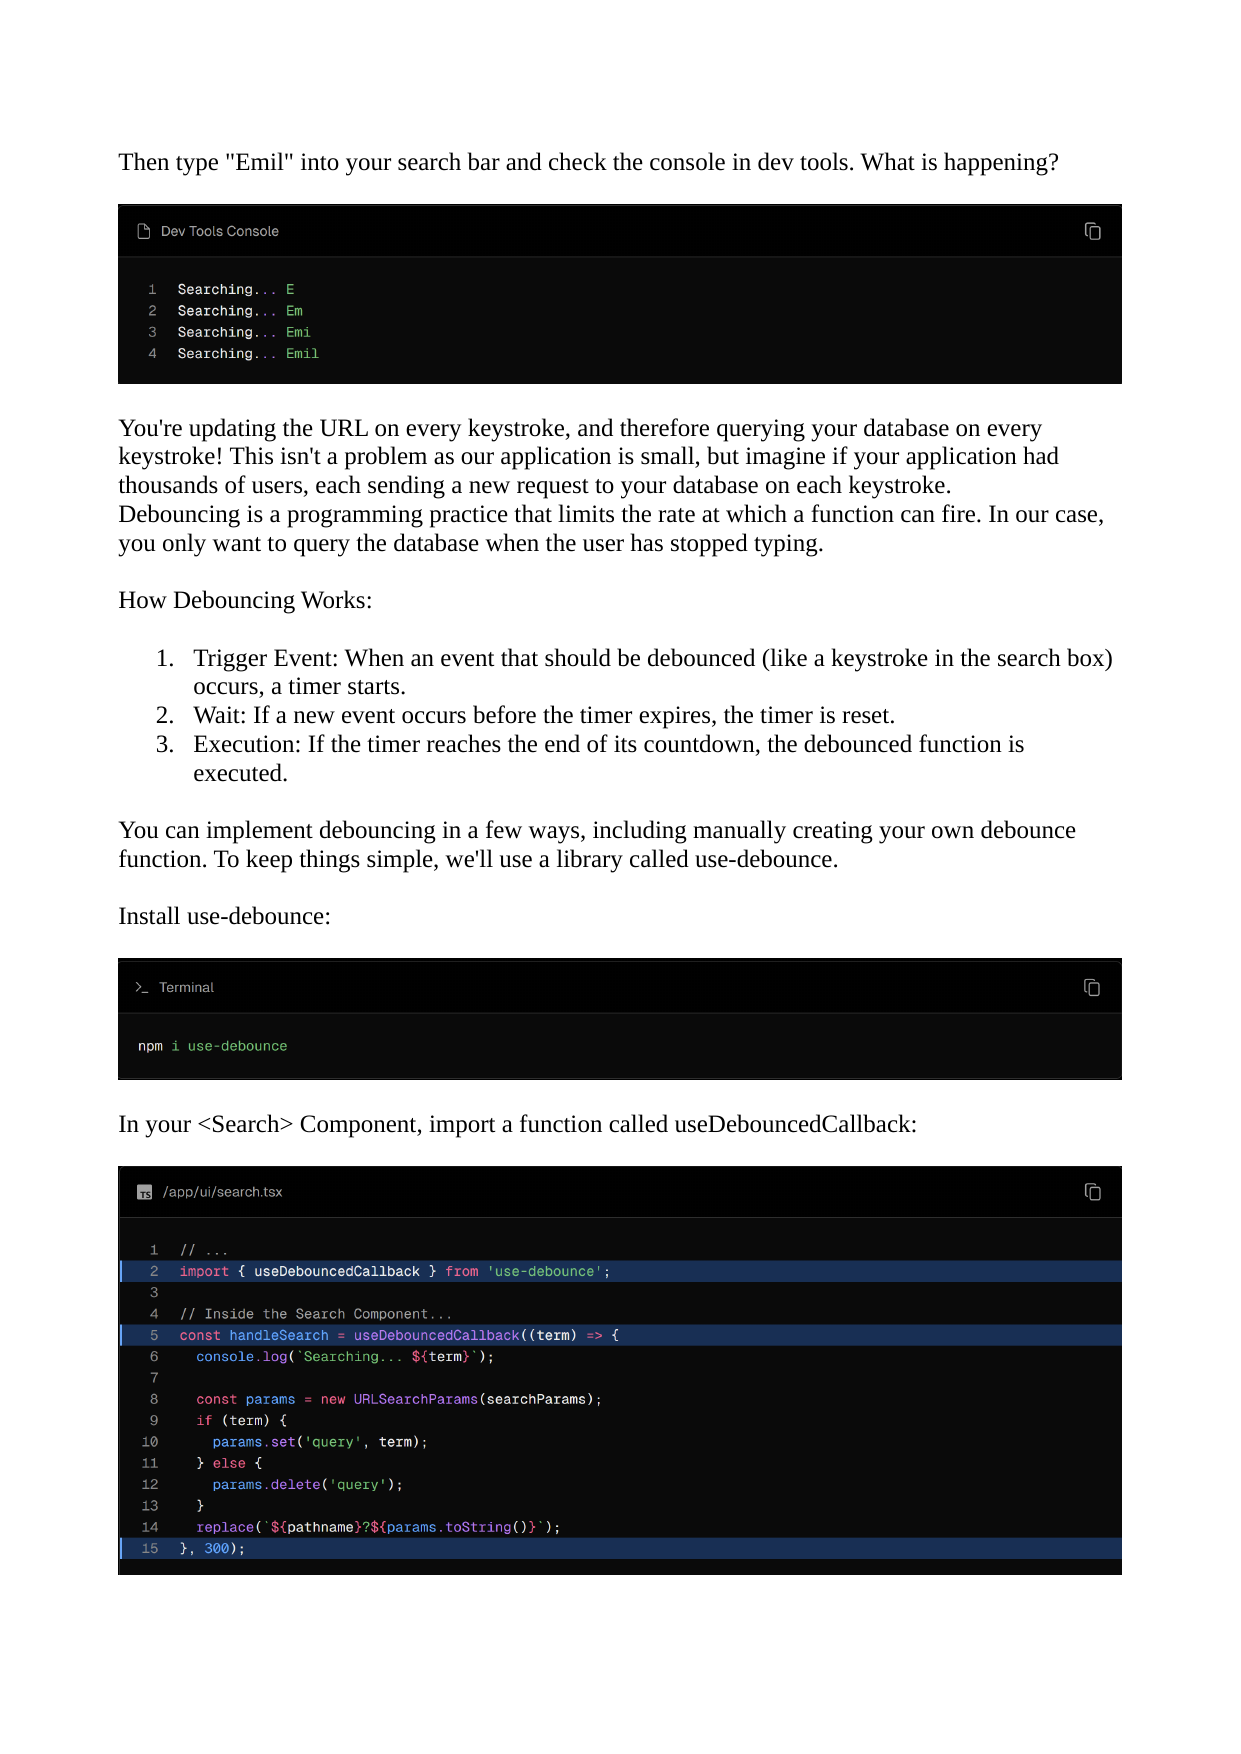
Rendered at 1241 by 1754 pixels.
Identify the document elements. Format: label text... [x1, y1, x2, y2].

text You're updating the URL on every keystroke, and therefore querying your database on every keystroke! This isn't a problem as our application is small, but imagine if your application had thousands of users, each sending a new request to your database on each keystroke. [118, 413, 1122, 499]
list Wait: If a new event occurs before the timer expires, the timer is reset. [156, 700, 1122, 729]
text In your <Search> Component, import a function called useDebouncedCallback: [118, 1109, 1122, 1137]
picture [118, 204, 1122, 384]
list Execution: If the timer reaches the end of its countdown, the debounced function is executed. [156, 729, 1122, 786]
text How Debouncing Works: [118, 585, 1122, 614]
text Debouncing is a programming practice that limits the rate at which a function can fire. In our case, you only want to query the database when the user has stopped typing. [118, 499, 1122, 556]
list Trigger Event: When an event that should be debounced (like a keystroke in the search box) occurs, a timer starts. [156, 643, 1122, 700]
picture [118, 958, 1122, 1080]
text Then type "Emil" into your search bar and check the console in dev tools. What is happening? [118, 147, 1122, 176]
text You can implement debouncing in a few ways, including manually creating your own debounce function. To keep things simple, we'll use a library called use-debounce. [118, 815, 1122, 873]
picture [118, 1166, 1122, 1575]
text Install use-debounce: [118, 901, 1122, 930]
